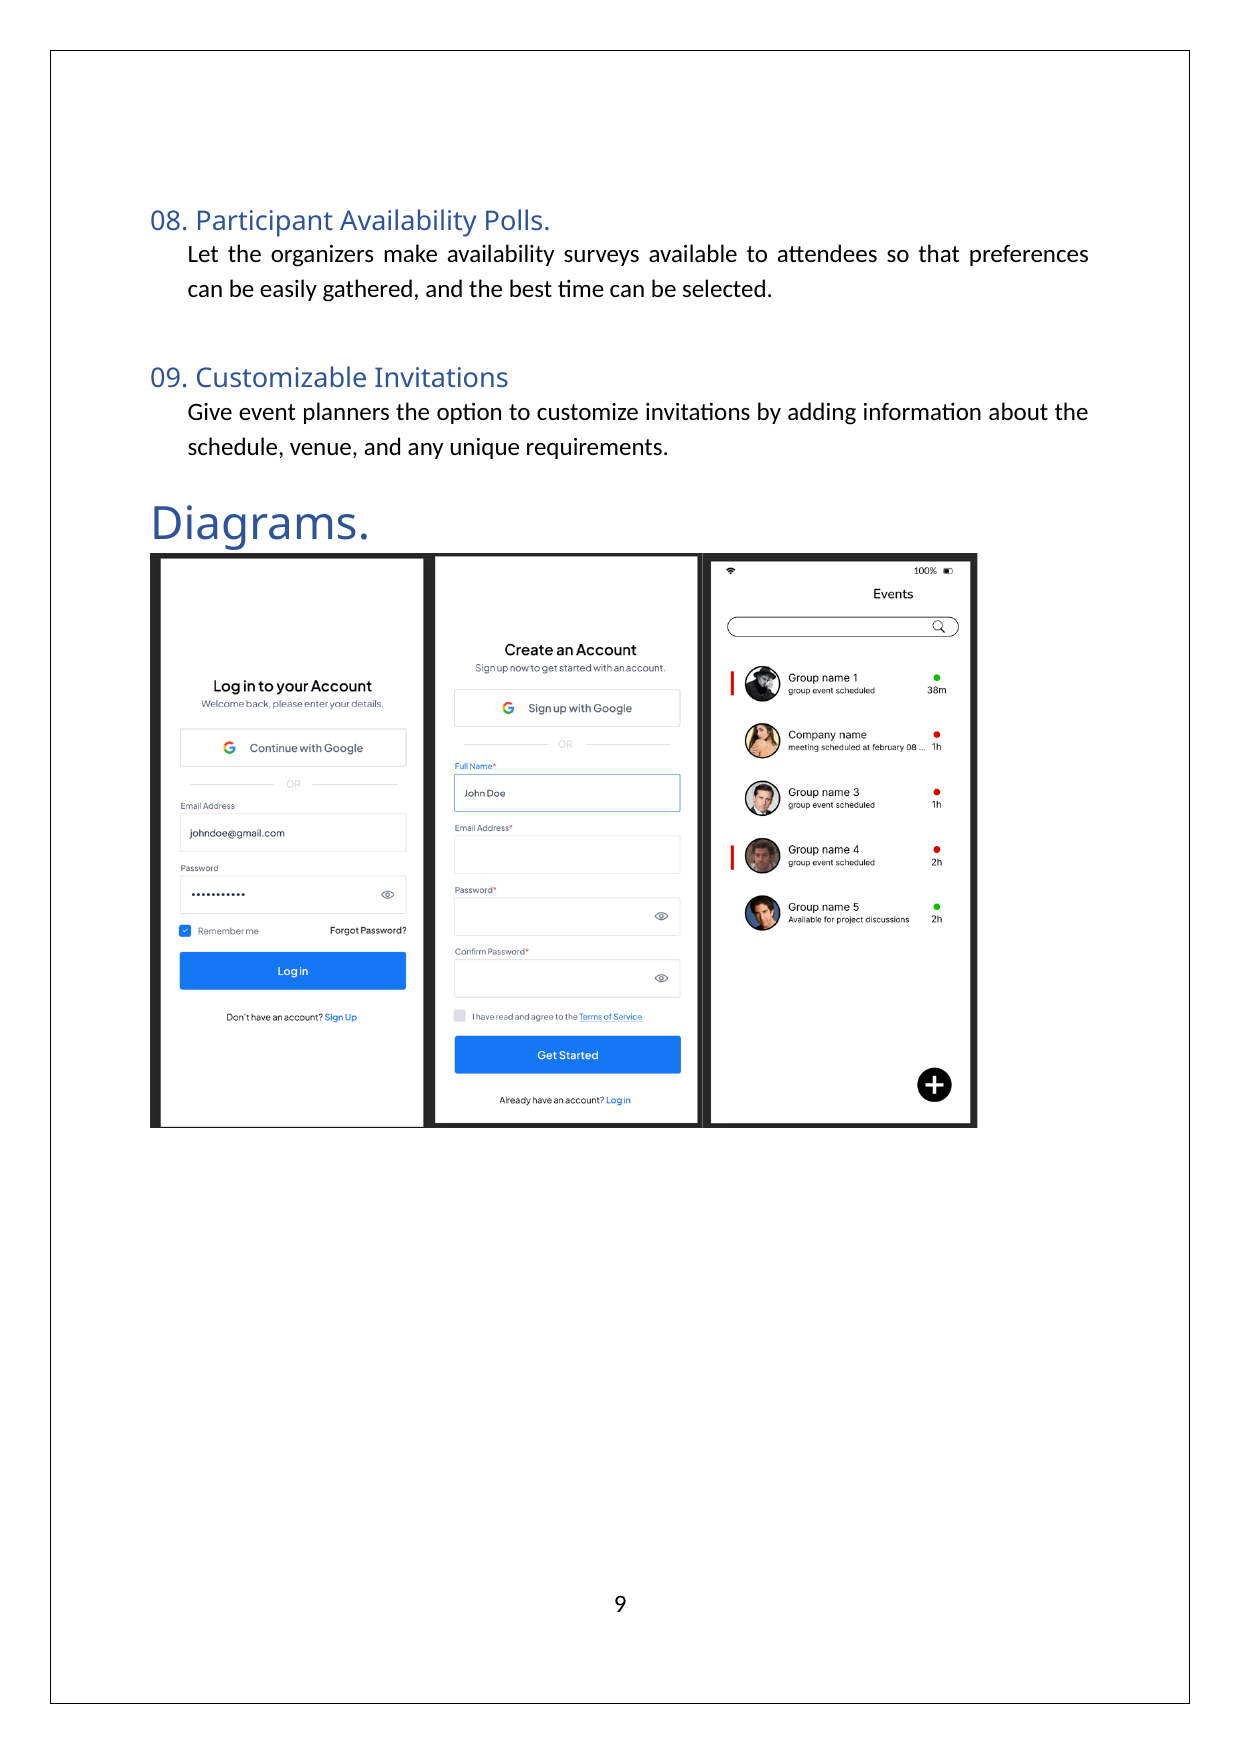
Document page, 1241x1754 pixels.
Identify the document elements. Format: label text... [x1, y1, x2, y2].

text Let the organizers make availability surveys available to attendees so that preferences can be easily gathered, and the best time can be selected. [187, 238, 1090, 303]
picture [150, 553, 978, 1128]
subtitle 09. Customizable Invitations [150, 359, 1090, 396]
subtitle Diagrams. [150, 491, 1090, 553]
subtitle 08. Participant Availability Polls. [150, 201, 1090, 238]
text Give event planners the option to customize invitations by adding information about the schedule, venue, and any unique requirements. [187, 396, 1090, 461]
